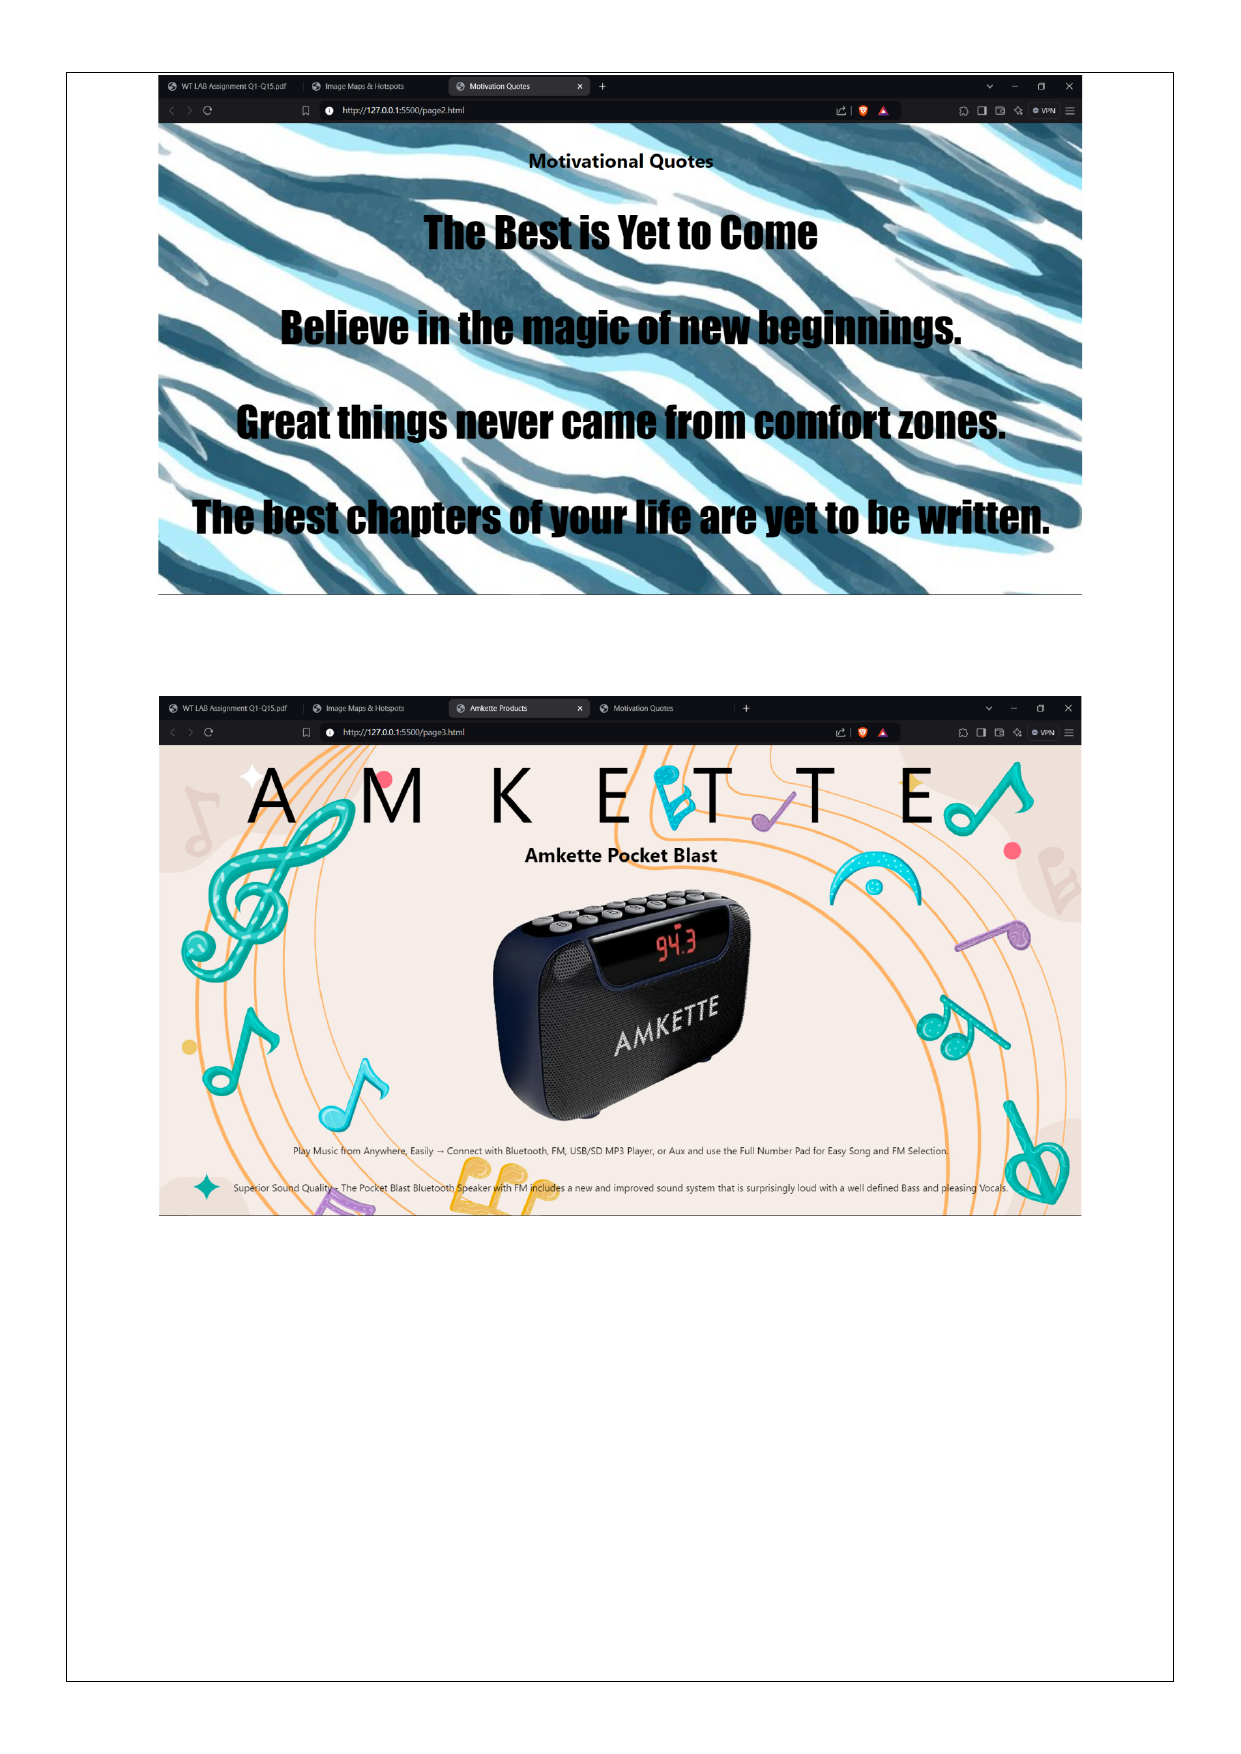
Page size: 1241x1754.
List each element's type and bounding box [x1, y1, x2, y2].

picture [158, 75, 1083, 595]
picture [159, 696, 1082, 1216]
